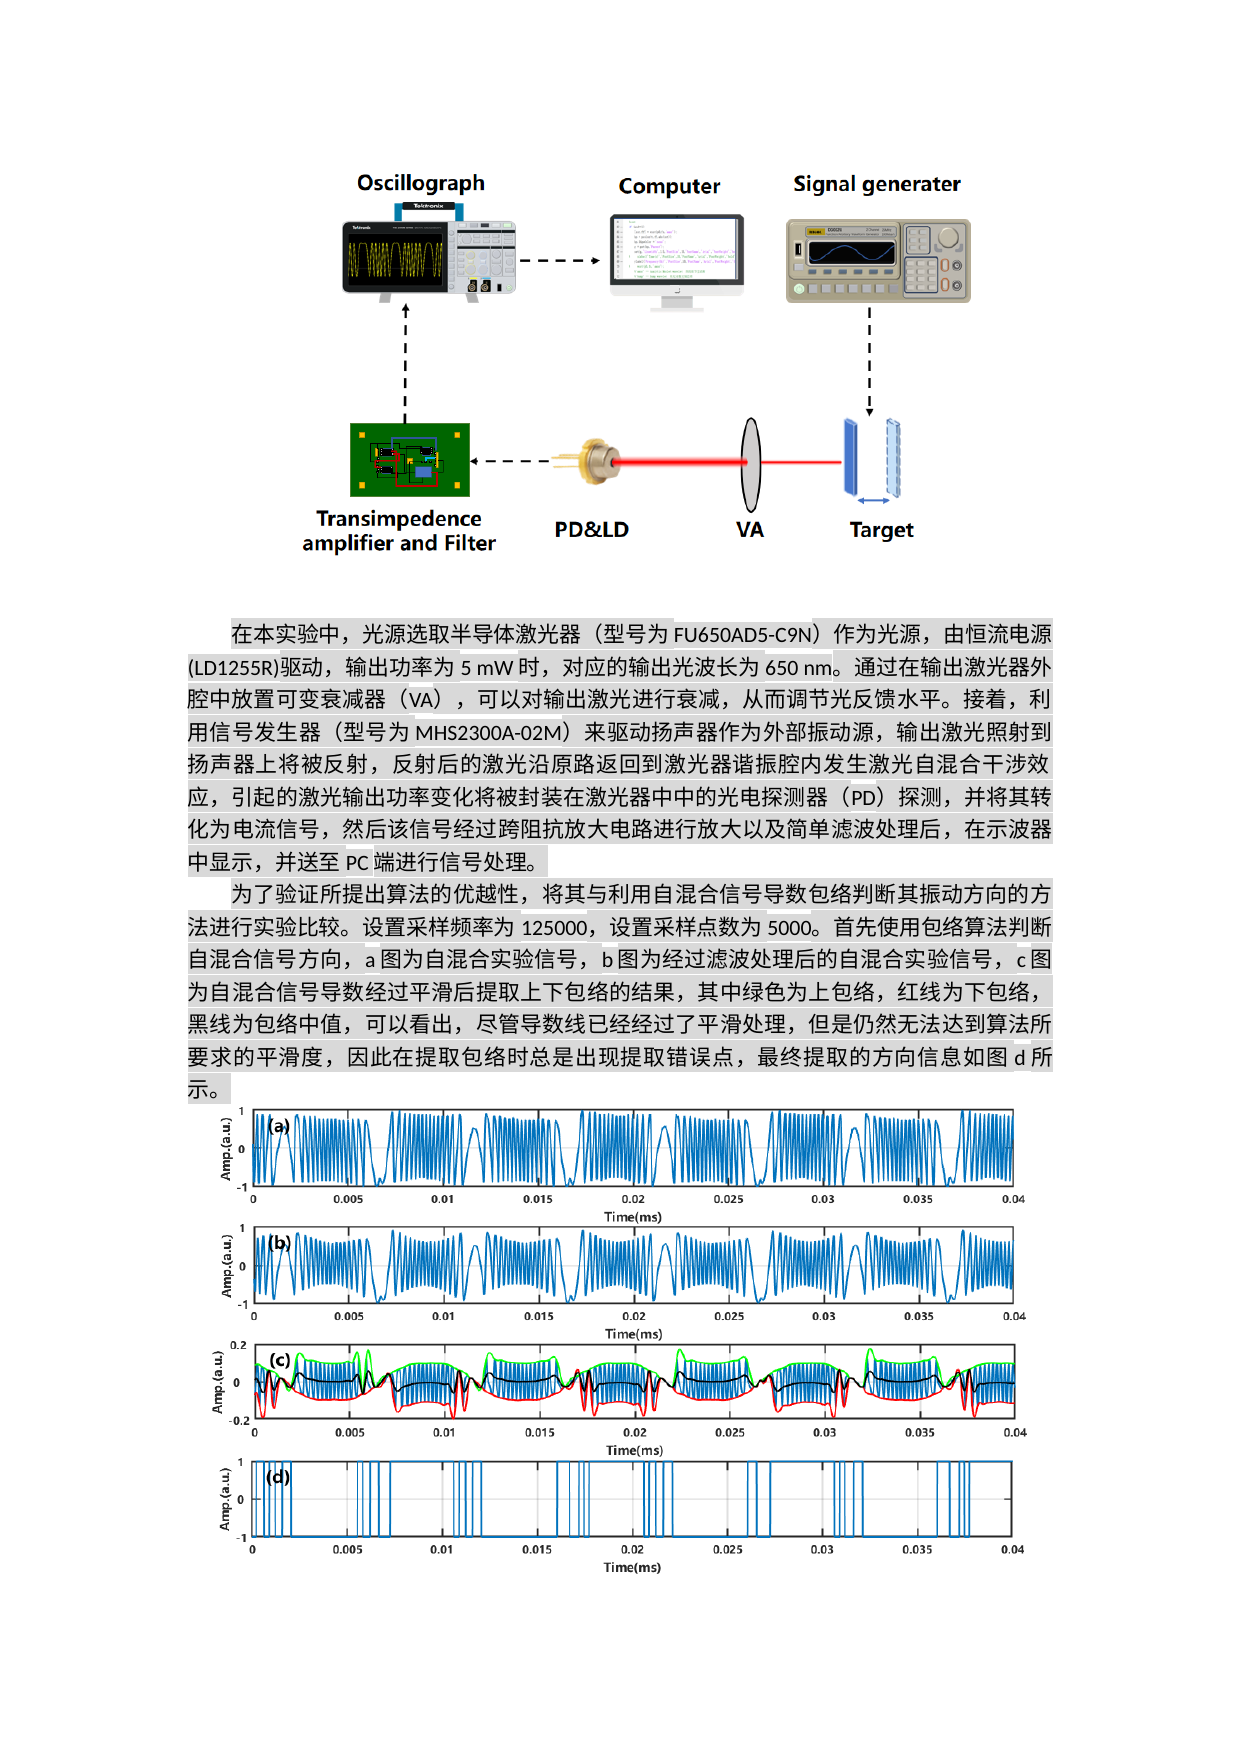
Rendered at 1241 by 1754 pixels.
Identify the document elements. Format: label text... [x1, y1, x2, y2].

list 为了验证所提出算法的优越性，将其与利用自混合信号导数包络判断其振动方向的方法进行实验比较。设置采样频率为125000，设置采样点数为5000。首先使用包络算法判断自混合信号方向，a图为自混合实验信号，b图为经过滤波处理后的自混合实验信号，c图为自混合信号导数经过平滑后提取上下包络的结果，其中绿色为上包络，红线为下包络，黑线为包络中值，可以看出，尽管导数线已经经过了平滑处理，但是仍然无法达到算法所要求的平滑度，因此在提取包络时总是出现提取错误点，最终提取的方向信息如图d所示。 [187, 877, 1053, 1104]
picture [203, 1104, 1038, 1578]
list 在本实验中，光源选取半导体激光器（型号为FU650AD5-C9N）作为光源，由恒流电源(LD1255R)驱动，输出功率为5 mW时，对应的输出光波长为650 nm。通过在输出激光器外腔中放置可变衰减器（VA），可以对输出激光进行衰减，从而调节光反馈水平。接着，利用信号发生器（型号为MHS2300A-02M）来驱动扬声器作为外部振动源，输出激光照射到扬声器上将被反射，反射后的激光沿原路返回到激光器谐振腔内发生激光自混合干涉效应，引起的激光输出功率变化将被封装在激光器中中的光电探测器（PD）探测，并将其转化为电流信号，然后该信号经过跨阻抗放大电路进行放大以及简单滤波处理后，在示波器中显示，并送至 PC 端进行信号处理。 [187, 617, 1053, 877]
picture [296, 162, 988, 566]
